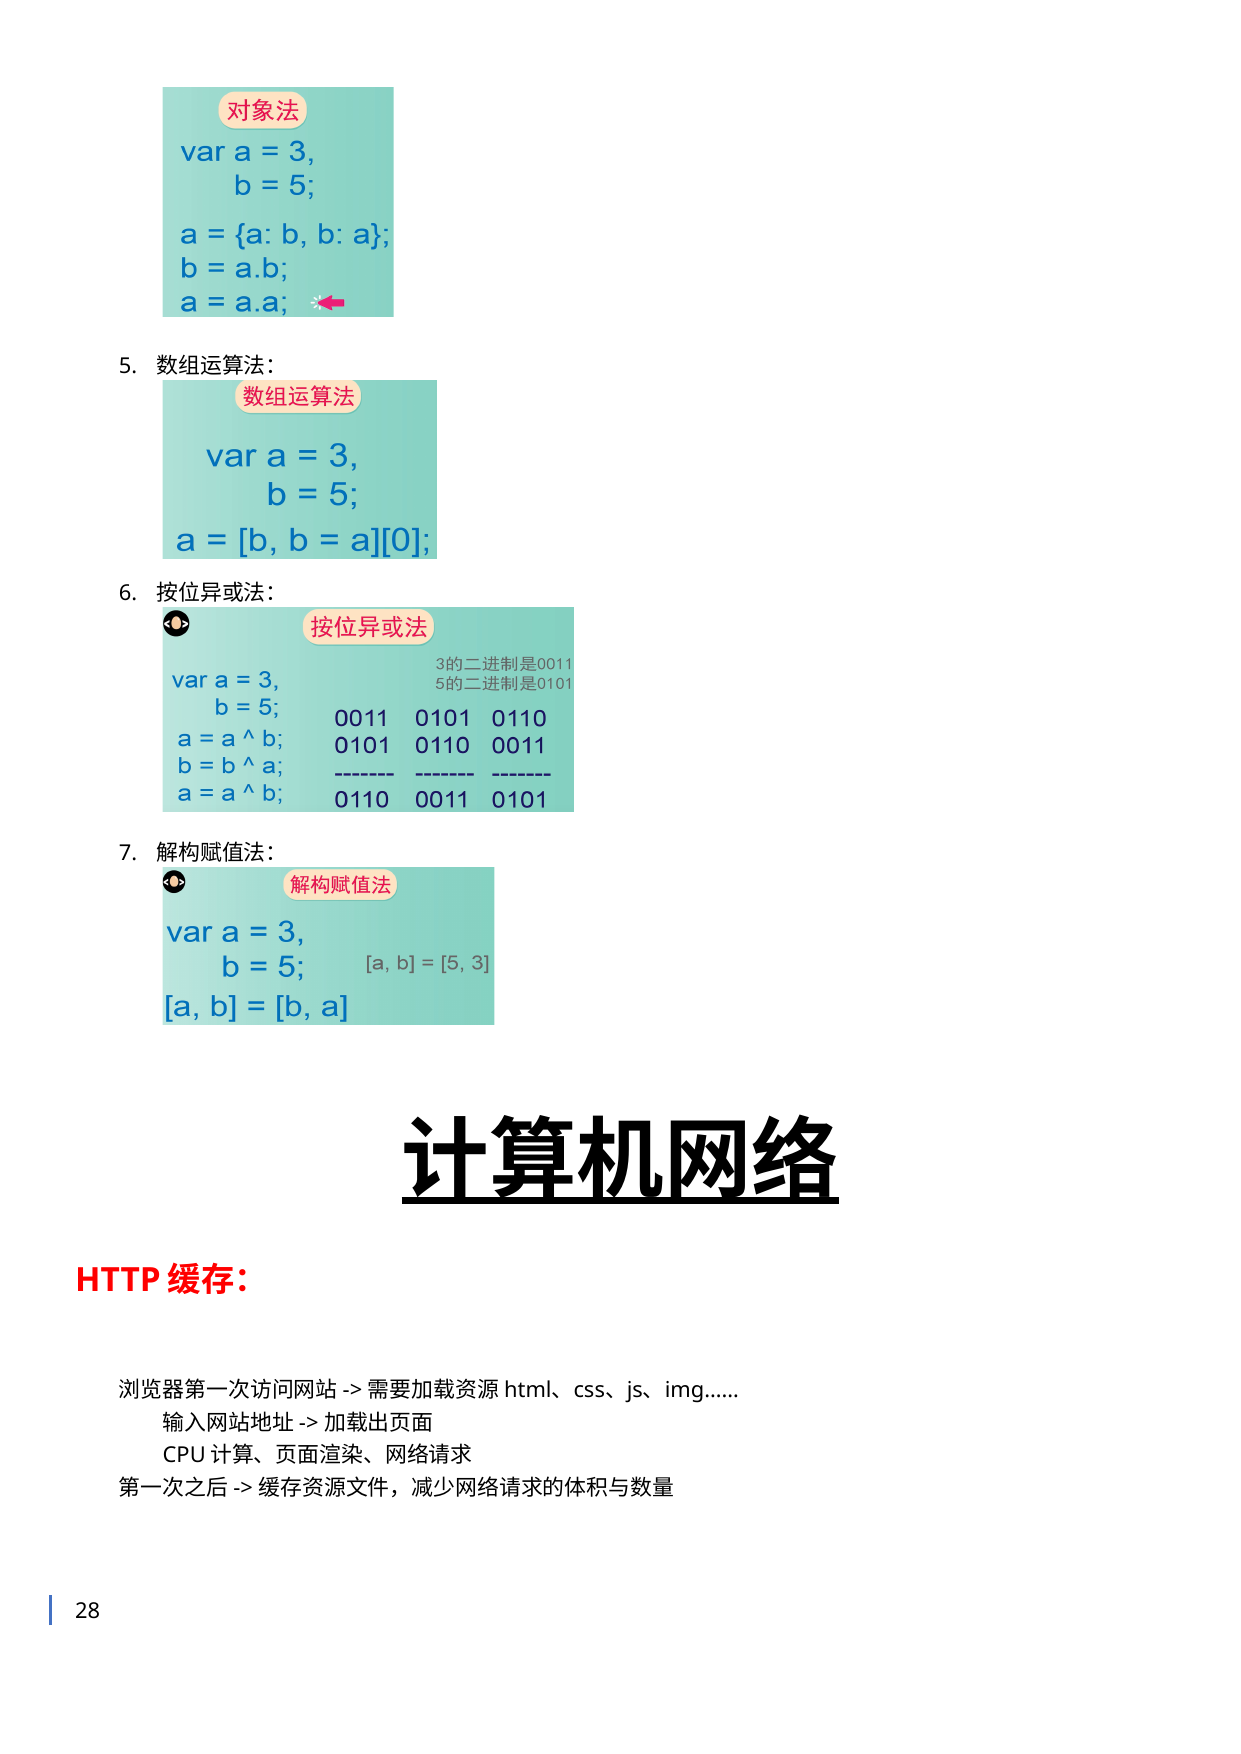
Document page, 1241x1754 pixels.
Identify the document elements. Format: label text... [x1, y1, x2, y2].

list 数组运算法： [119, 348, 1165, 380]
text 输入网站地址 -> 加载出页面 [119, 1404, 1165, 1437]
picture [162, 867, 495, 1025]
title 计算机网络 [75, 1088, 1165, 1218]
text 浏览器第一次访问网站 -> 需要加载资源 html、css、js、img…… [119, 1372, 1165, 1404]
picture [162, 380, 437, 559]
picture [162, 87, 394, 317]
list 解构赋值法： [119, 835, 1165, 868]
text 第一次之后 -> 缓存资源文件，减少网络请求的体积与数量 [119, 1469, 1165, 1502]
list 按位异或法： [119, 575, 1165, 608]
picture [162, 607, 574, 812]
subtitle HTTP缓存： [75, 1245, 1165, 1310]
text CPU计算、页面渲染、网络请求 [119, 1437, 1165, 1469]
